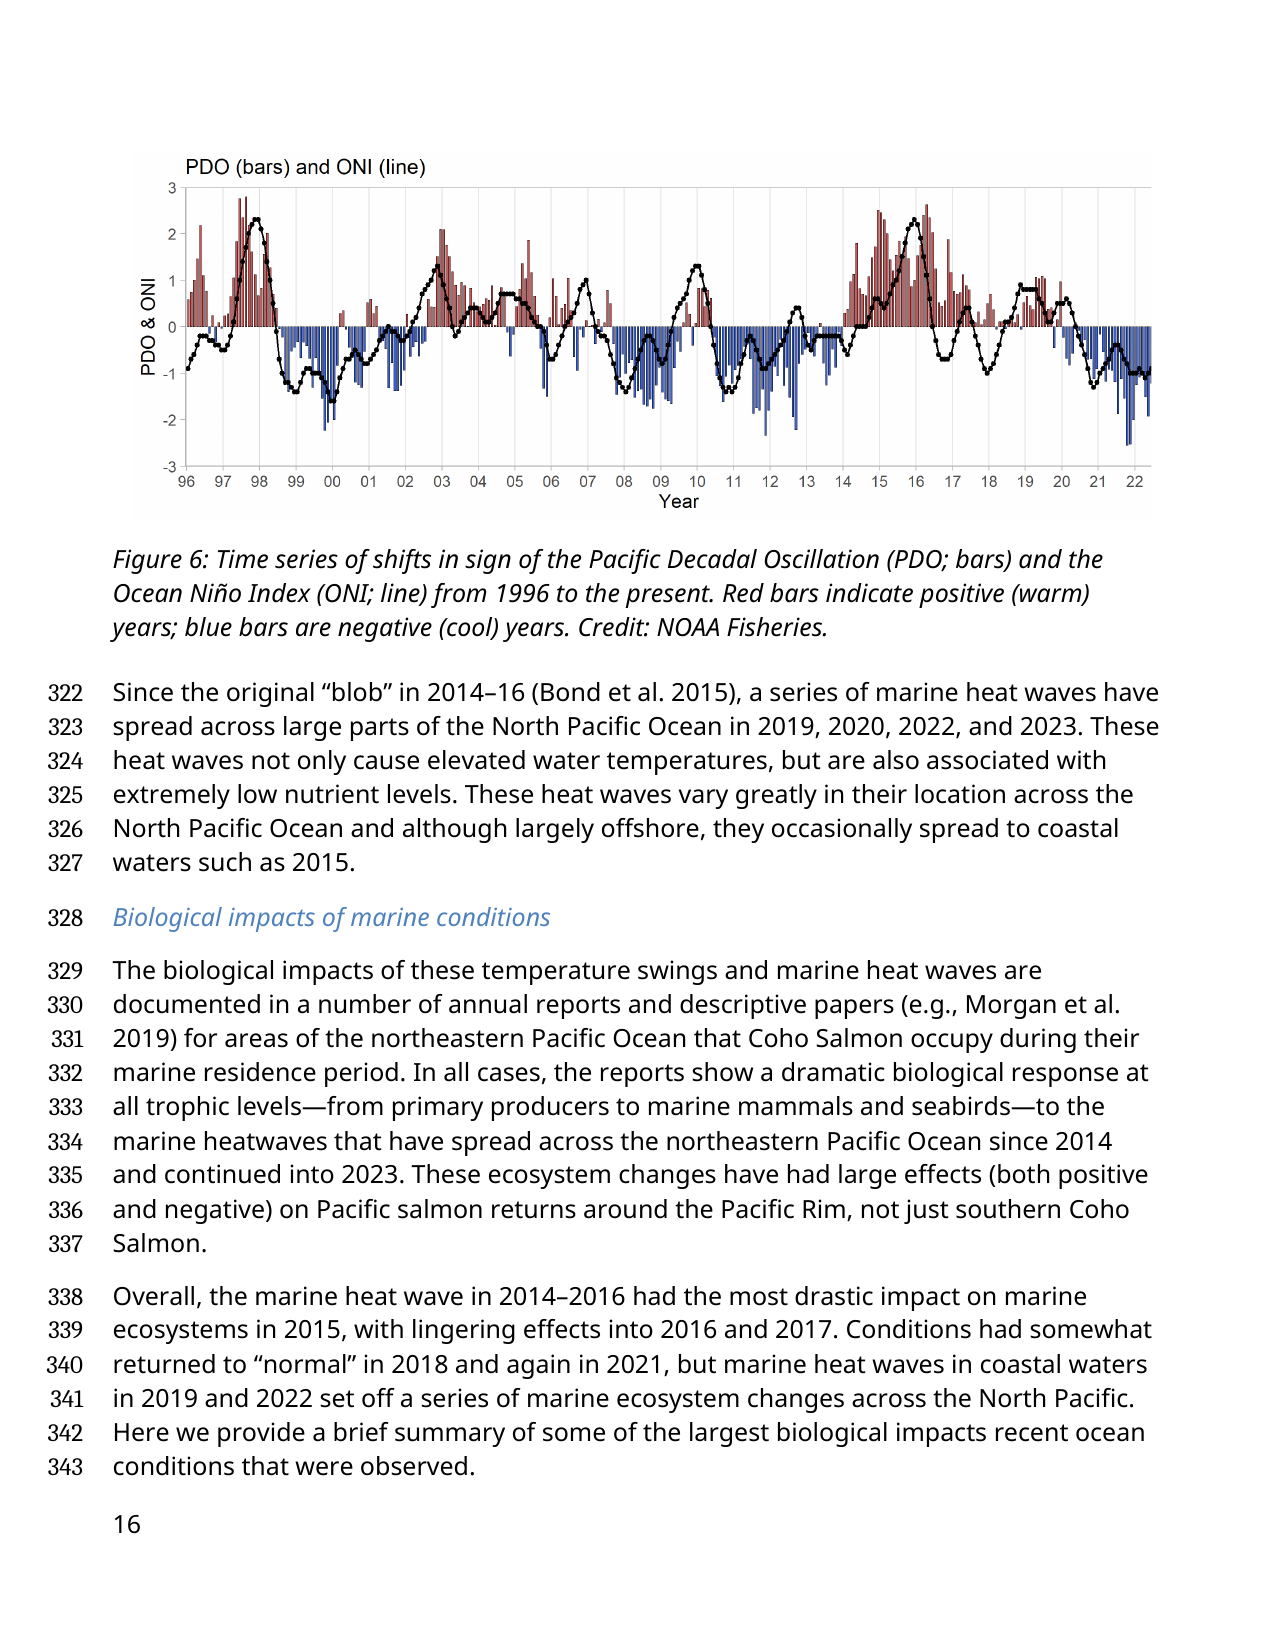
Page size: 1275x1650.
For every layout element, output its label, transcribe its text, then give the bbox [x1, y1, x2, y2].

text Since the original “blob” in 2014–16 (Bond et al. 2015), a series of marine heat waves have spread across large parts of the North Pacific Ocean in 2019, 2020, 2022, and 2023. These heat waves not only cause elevated water temperatures, but are also associated with extremely low nutrient levels. These heat waves vary greatly in their location across the North Pacific Ocean and although largely offshore, they occasionally spread to coastal waters such as 2015. [112, 675, 1162, 879]
picture [131, 150, 1152, 521]
subtitle Biological impacts of marine conditions [112, 900, 1162, 934]
text The biological impacts of these temperature swings and marine heat waves are documented in a number of annual reports and descriptive papers (e.g., Morgan et al. 2019) for areas of the northeastern Pacific Ocean that Coho Salmon occupy during their marine residence period. In all cases, the reports show a dramatic biological response at all trophic levels—from primary producers to marine mammals and seabirds—to the marine heatwaves that have spread across the northeastern Pacific Ocean since 2014 and continued into 2023. These ecosystem changes have had large effects (both positive and negative) on Pacific salmon returns around the Pacific Rim, not just southern Coho Salmon. [112, 953, 1162, 1259]
text Overall, the marine heat wave in 2014–2016 had the most drastic impact on marine ecosystems in 2015, with lingering effects into 2016 and 2017. Conditions had somewhat returned to “normal” in 2018 and again in 2021, but marine heat waves in coastal waters in 2019 and 2022 set off a series of marine ecosystem changes across the North Pacific. Here we provide a brief summary of some of the largest biological impacts recent ocean conditions that were observed. [112, 1278, 1162, 1482]
table_header Figure 6: Time series of shifts in sign of the Pacific Decadal Oscillation (PDO; bars) and the Ocean Niño Index (ONI; line) from 1996 to the present. Red bars indicate positive (warm) years; blue bars are negative (cool) years. Credit: NOAA Fisheries. [101, 150, 1151, 656]
